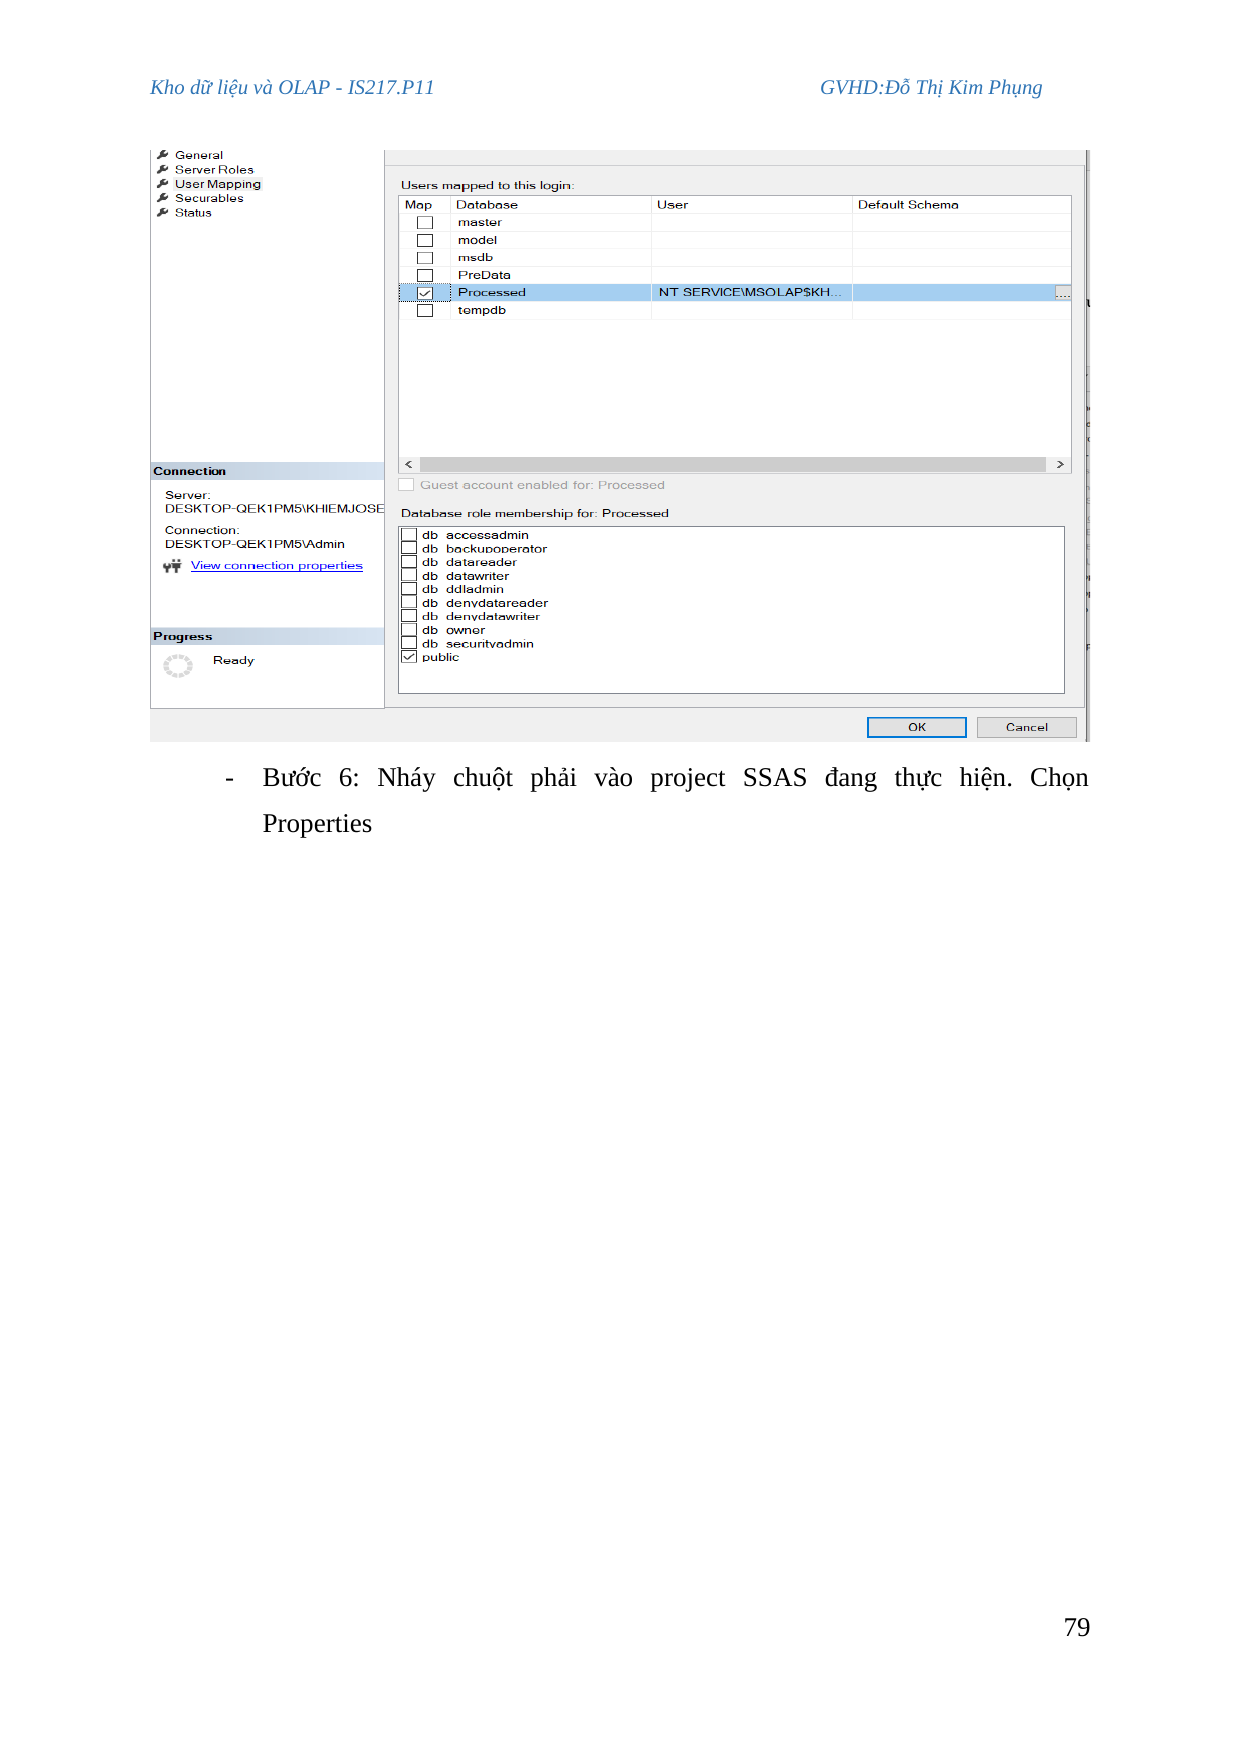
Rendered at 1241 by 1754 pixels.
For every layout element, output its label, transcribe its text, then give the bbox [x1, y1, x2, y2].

picture [150, 150, 1091, 742]
list Bước 6: Nháy chuột phải vào project SSAS đang thực hiện. Chọn Properties [225, 761, 1090, 838]
